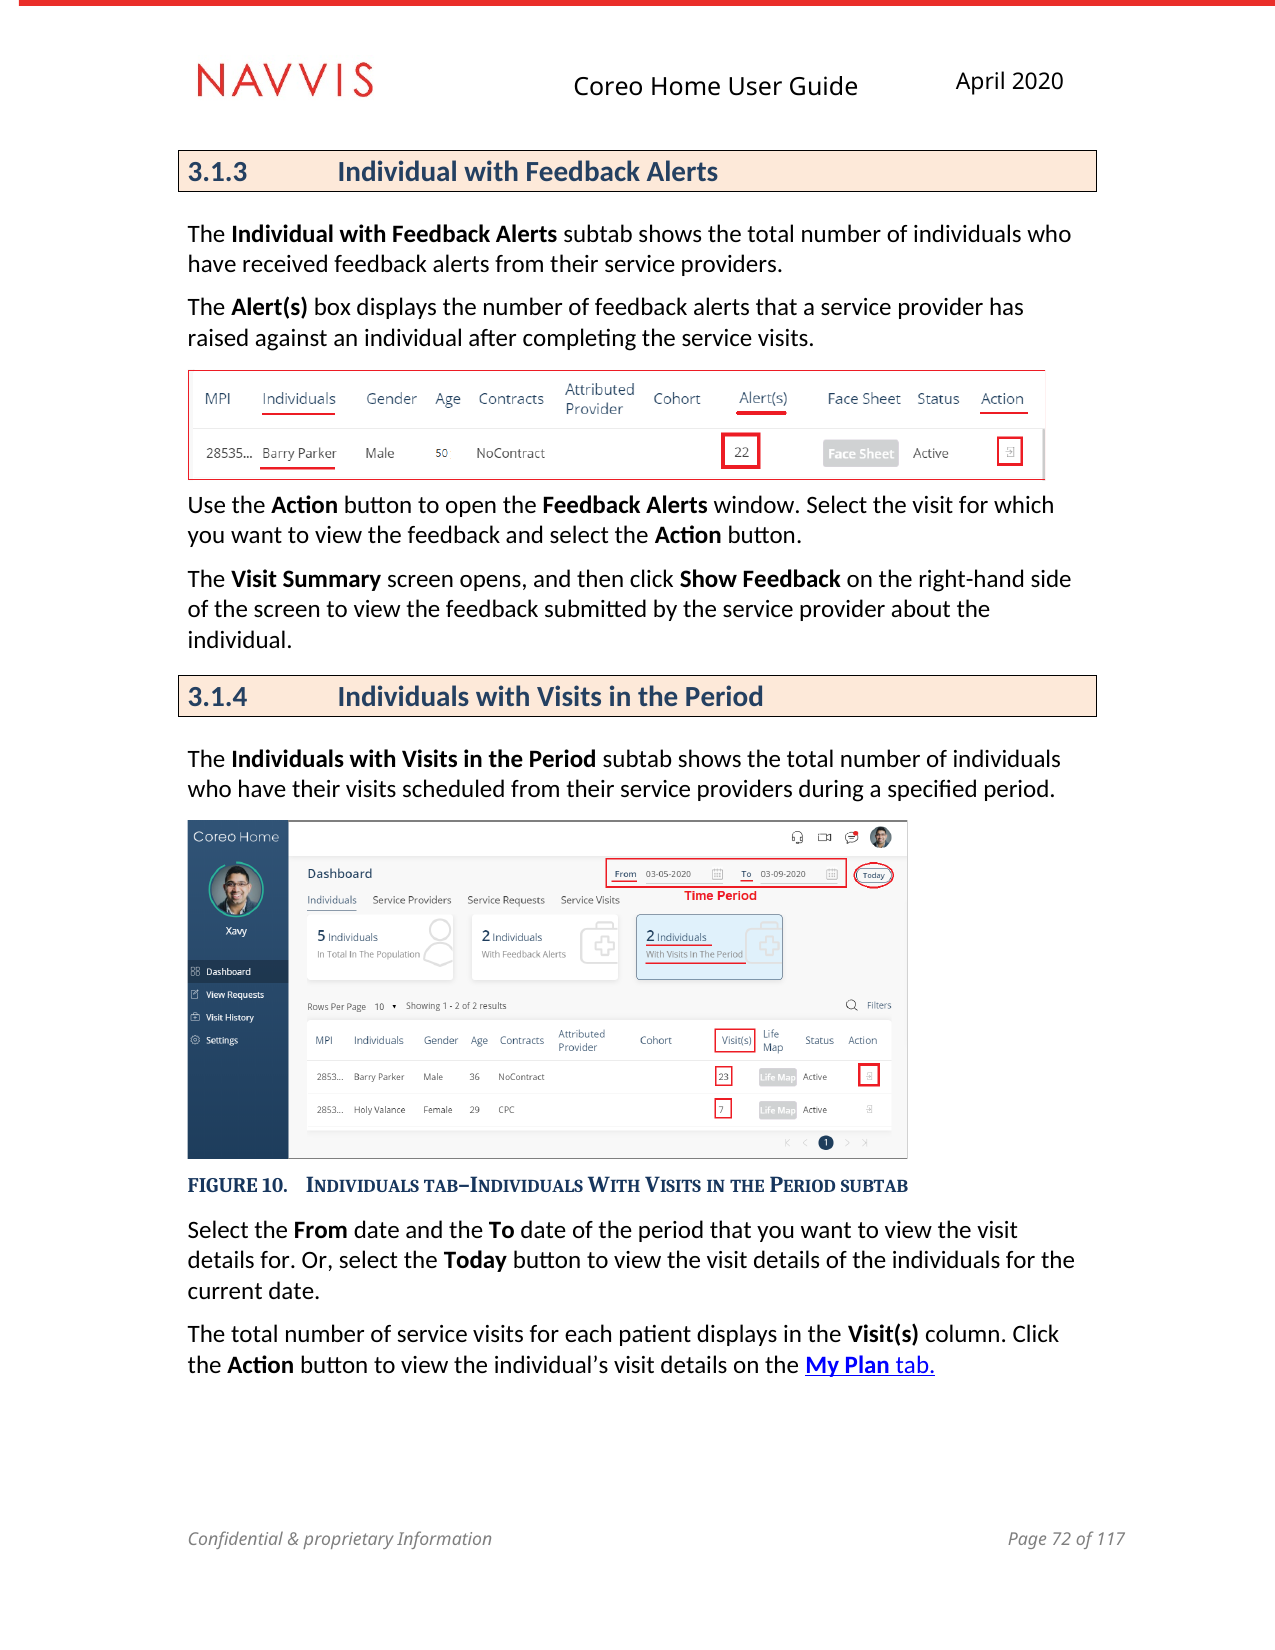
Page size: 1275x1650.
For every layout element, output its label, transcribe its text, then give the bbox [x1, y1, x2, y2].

picture [187, 820, 908, 1159]
text Select the From date and the To date of the period that you want to view the visit details for. Or, select the Today button to view the visit details of the individuals for the current date. [187, 1214, 1087, 1306]
text The Individual with Feedback Alerts subtab shows the total number of individuals who have received feedback alerts from their service providers. [187, 218, 1087, 279]
subtitle Individuals with Visits in the Period [179, 676, 1096, 716]
picture [187, 369, 1046, 481]
text The total number of service visits for each patient displays in the Visit(s) column. Click the Action button to view the individual’s visit details on the My Plan tab. [187, 1318, 1087, 1379]
text Use the Action button to open the Feedback Alerts window. Select the visit for which you want to view the feedback and select the Action button. [187, 489, 1087, 550]
picture [187, 55, 383, 104]
text The Alert(s) box displays the number of feedback alerts that a service provider has raised against an individual after completing the service visits. [187, 292, 1087, 353]
text Individuals tab–Individuals With Visits in the Period subtab [187, 1171, 1058, 1198]
subtitle Individual with Feedback Alerts [179, 151, 1096, 191]
text The Individuals with Visits in the Period subtab shows the total number of individuals who have their visits scheduled from their service providers during a specified period. [187, 743, 1087, 804]
text The Visit Summary screen opens, and then click Show Feedback on the right-hand side of the screen to view the feedback submitted by the service provider about the individual. [187, 563, 1087, 654]
